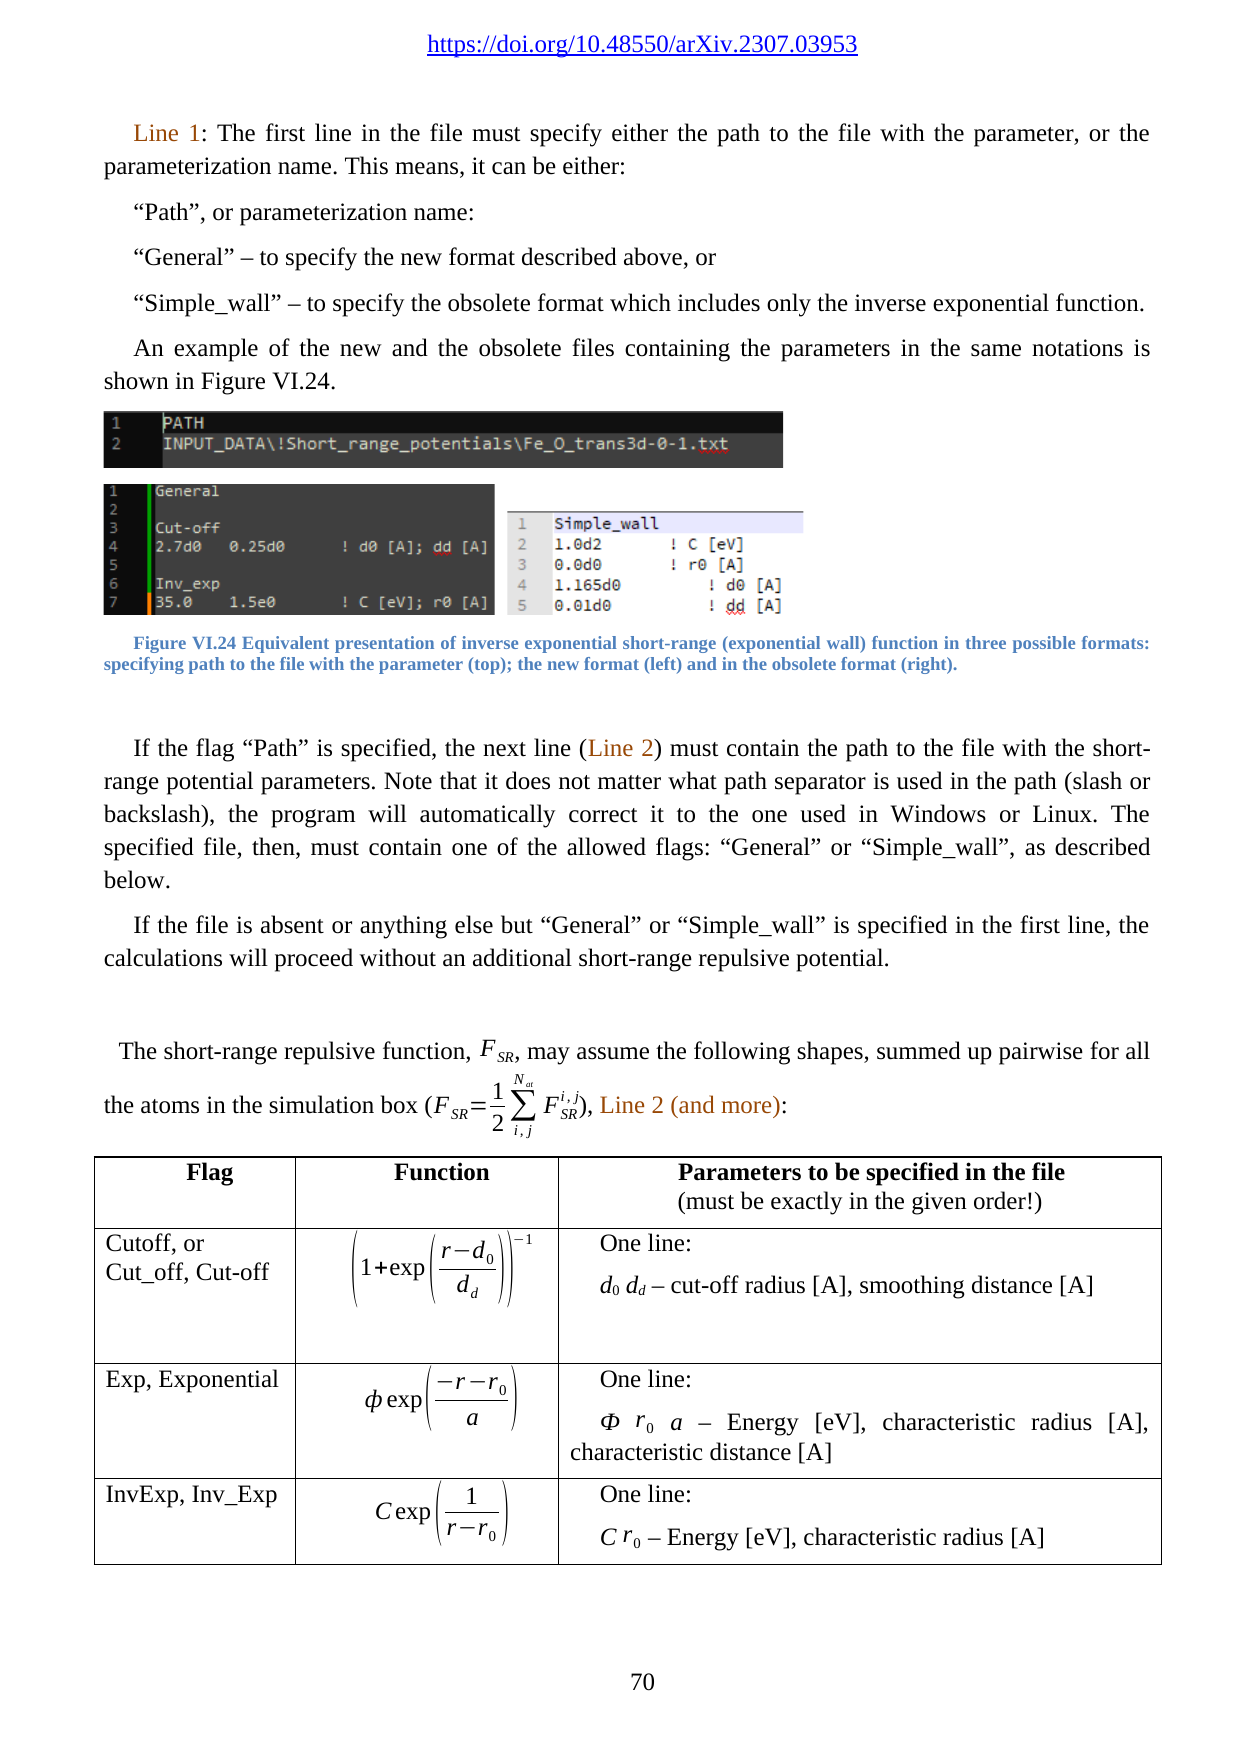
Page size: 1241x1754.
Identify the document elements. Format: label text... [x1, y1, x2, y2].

text “Path”, or parameterization name: [103, 197, 1152, 225]
table_cell [296, 1479, 558, 1564]
table_cell One line: d0 dd – cut-off radius [A], smoothing distance [A] [559, 1229, 1161, 1363]
table_cell [296, 1364, 558, 1478]
text The short-range repulsive function, , may assume the following shapes, summed up pairwise for all the atoms in the simulation box (), Line 2 (and more): [103, 1034, 1152, 1139]
picture [103, 484, 495, 615]
table_cell Cutoff, or Cut_off, Cut-off [95, 1229, 295, 1363]
text Line 1: The first line in the file must specify either the path to the file with the parameter, or the parameterization name. This means, it can be either: [103, 118, 1152, 180]
text If the flag “Path” is specified, the next line (Line 2) must contain the path to the file with the short-range potential parameters. Note that it does not matter what path separator is used in the path (slash or backslash), the program will automatically correct it to the one used in Windows or Linux. The specified file, then, must contain one of the allowed flags: “General” or “Simple_wall”, as described below. [103, 733, 1152, 894]
table_header Function [296, 1158, 558, 1227]
table_header Parameters to be specified in the file (must be exactly in the given order!) [559, 1158, 1161, 1227]
text “General” – to specify the new format described above, or [103, 242, 1152, 271]
table_cell Exp, Exponential [95, 1364, 295, 1478]
table_cell One line: Ф a – Energy [eV], characteristic radius [A], characteristic distance [A] [559, 1364, 1161, 1478]
table_cell [296, 1229, 558, 1363]
picture [507, 511, 804, 615]
table_cell One line: C – Energy [eV], characteristic radius [A] [559, 1479, 1161, 1564]
table_header Flag [95, 1158, 295, 1227]
text If the file is absent or anything else but “General” or “Simple_wall” is specified in the first line, the calculations will proceed without an additional short-range repulsive potential. [103, 910, 1152, 972]
picture [103, 411, 784, 468]
table_cell InvExp, Inv_Exp [95, 1479, 295, 1564]
text “Simple_wall” – to specify the obsolete format which includes only the inverse exponential function. [103, 288, 1152, 316]
